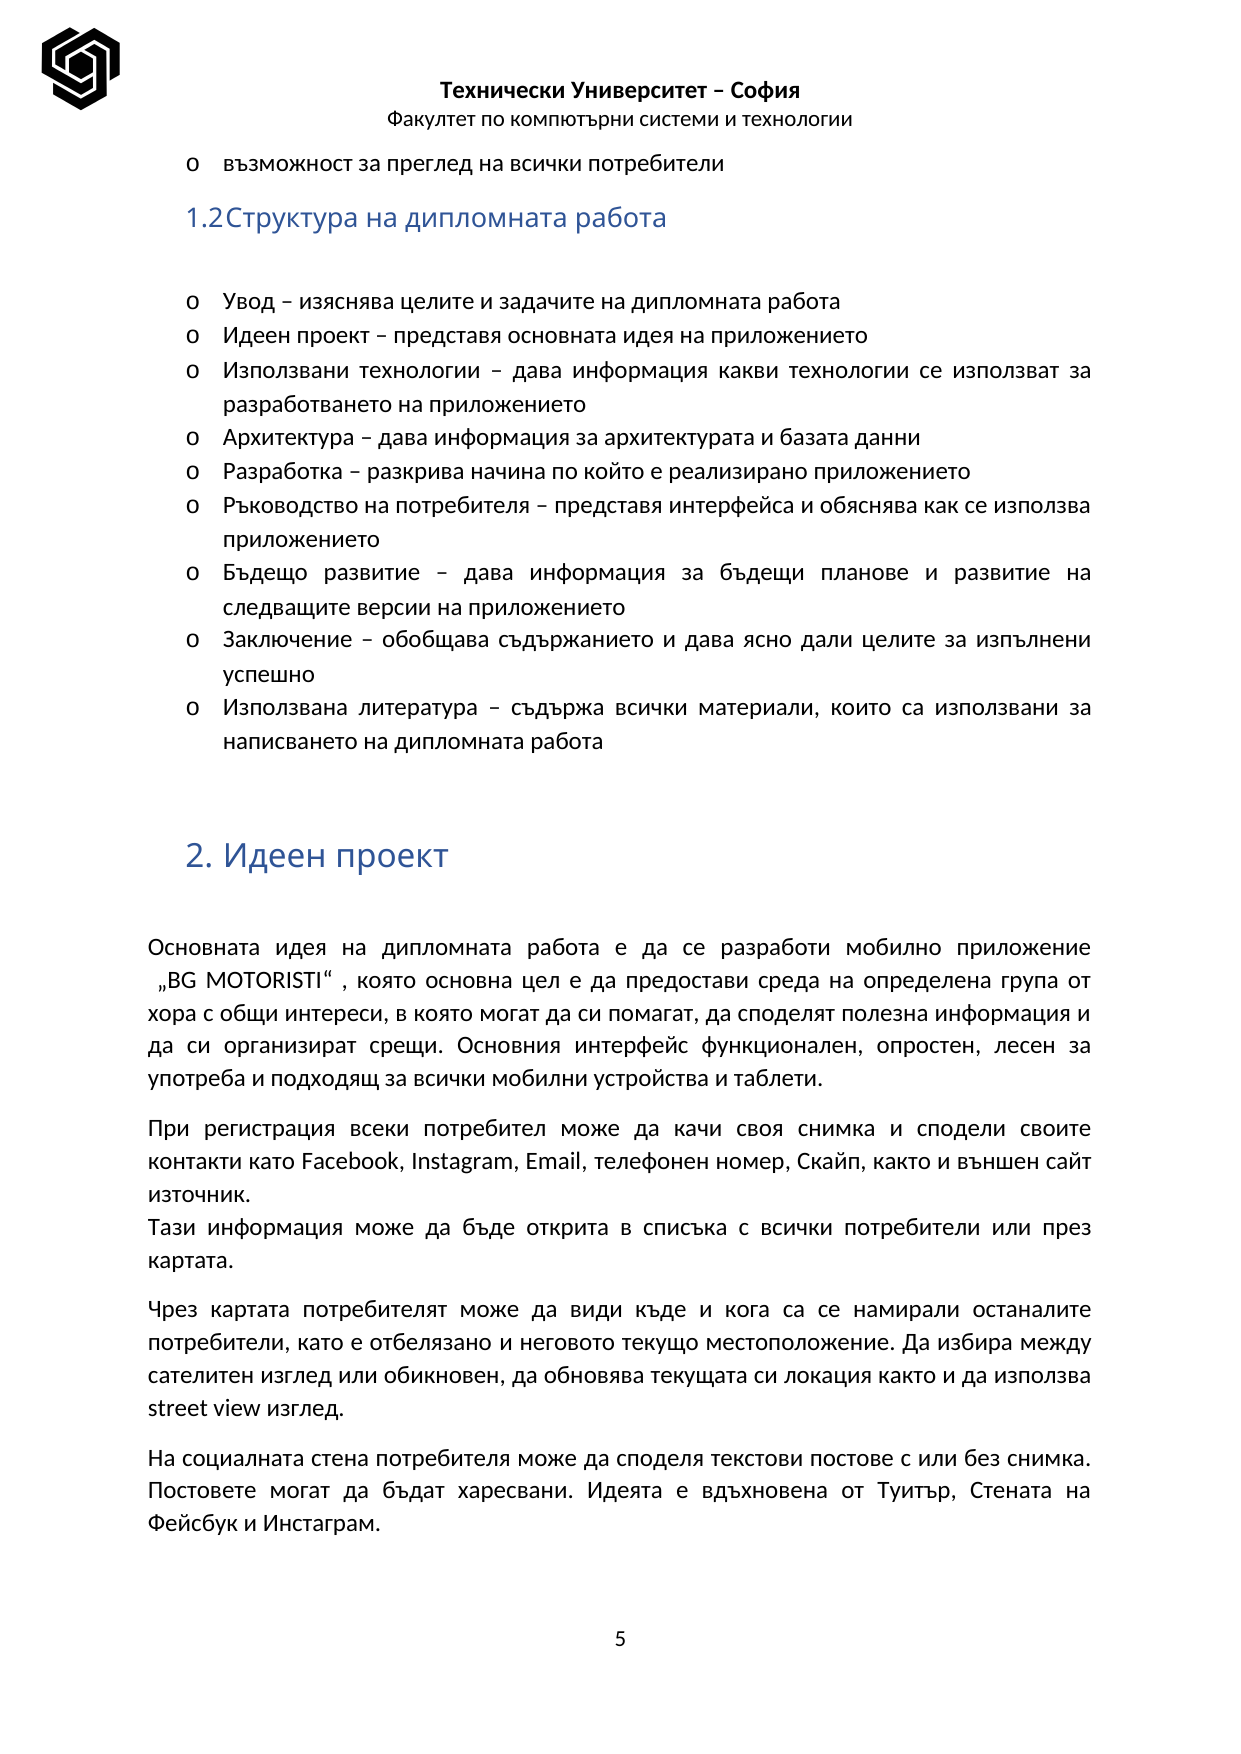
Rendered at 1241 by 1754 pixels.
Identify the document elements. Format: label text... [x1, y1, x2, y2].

text Чрез картата потребителят може да види къде и кога са се намирали останалите потребители, като е отбелязано и неговото текущо местоположение. Да избира между сателитен изглед или обикновен, да обновява текущата си локация както и да използва street view изглед. [148, 1293, 1093, 1423]
list Заключение – обобщава съдържанието и дава ясно дали целите за изпълнени успешно [185, 623, 1093, 688]
list възможност за преглед на всички потребители [185, 148, 1093, 179]
text Основната идея на дипломната работа е да се разработи мобилно приложение „BG MOTORISTI“ , която основна цел е да предостави среда на определена група от хора с общи интереси, в която могат да си помагат, да споделят полезна информация и да си организират срещи. Основния интерфейс функционален, опростен, лесен за употреба и подходящ за всички мобилни устройства и таблети. [148, 931, 1093, 1093]
list Архитектура – дава информация за архитектурата и базата данни [185, 421, 1093, 453]
list Разработка – разкрива начина по който е реализирано приложението [185, 455, 1093, 487]
subtitle Идеен проект [185, 832, 1093, 878]
list Бъдещо развитие – дава информация за бъдещи планове и развитие на следващите версии на приложението [185, 556, 1093, 621]
list Използвана литература – съдържа всички материали, които са използвани за написването на дипломната работа [185, 691, 1093, 755]
subtitle Структура на дипломната работа [185, 198, 1093, 235]
text На социалната стена потребителя може да споделя текстови постове с или без снимка. Постовете могат да бъдат харесвани. Идеята е вдъхновена от Туитър, Стената на Фейсбук и Инстаграм. [148, 1442, 1093, 1538]
list Идеен проект – представя основната идея на приложението [185, 319, 1093, 351]
list Увод – изяснява целите и задачите на дипломната работа [185, 285, 1093, 317]
list Използвани технологии – дава информация какви технологии се използват за разработването на приложението [185, 354, 1093, 418]
list Ръководство на потребителя – представя интерфейса и обяснява как се използва приложението [185, 489, 1093, 554]
picture [38, 24, 123, 113]
text При регистрация всеки потребител може да качи своя снимка и сподели своите контакти като Facebook, Instagram, Email, телефонен номер, Скайп, както и външен сайт източник. Тази информация може да бъде открита в списъка с всички потребители или през картата. [148, 1112, 1093, 1274]
